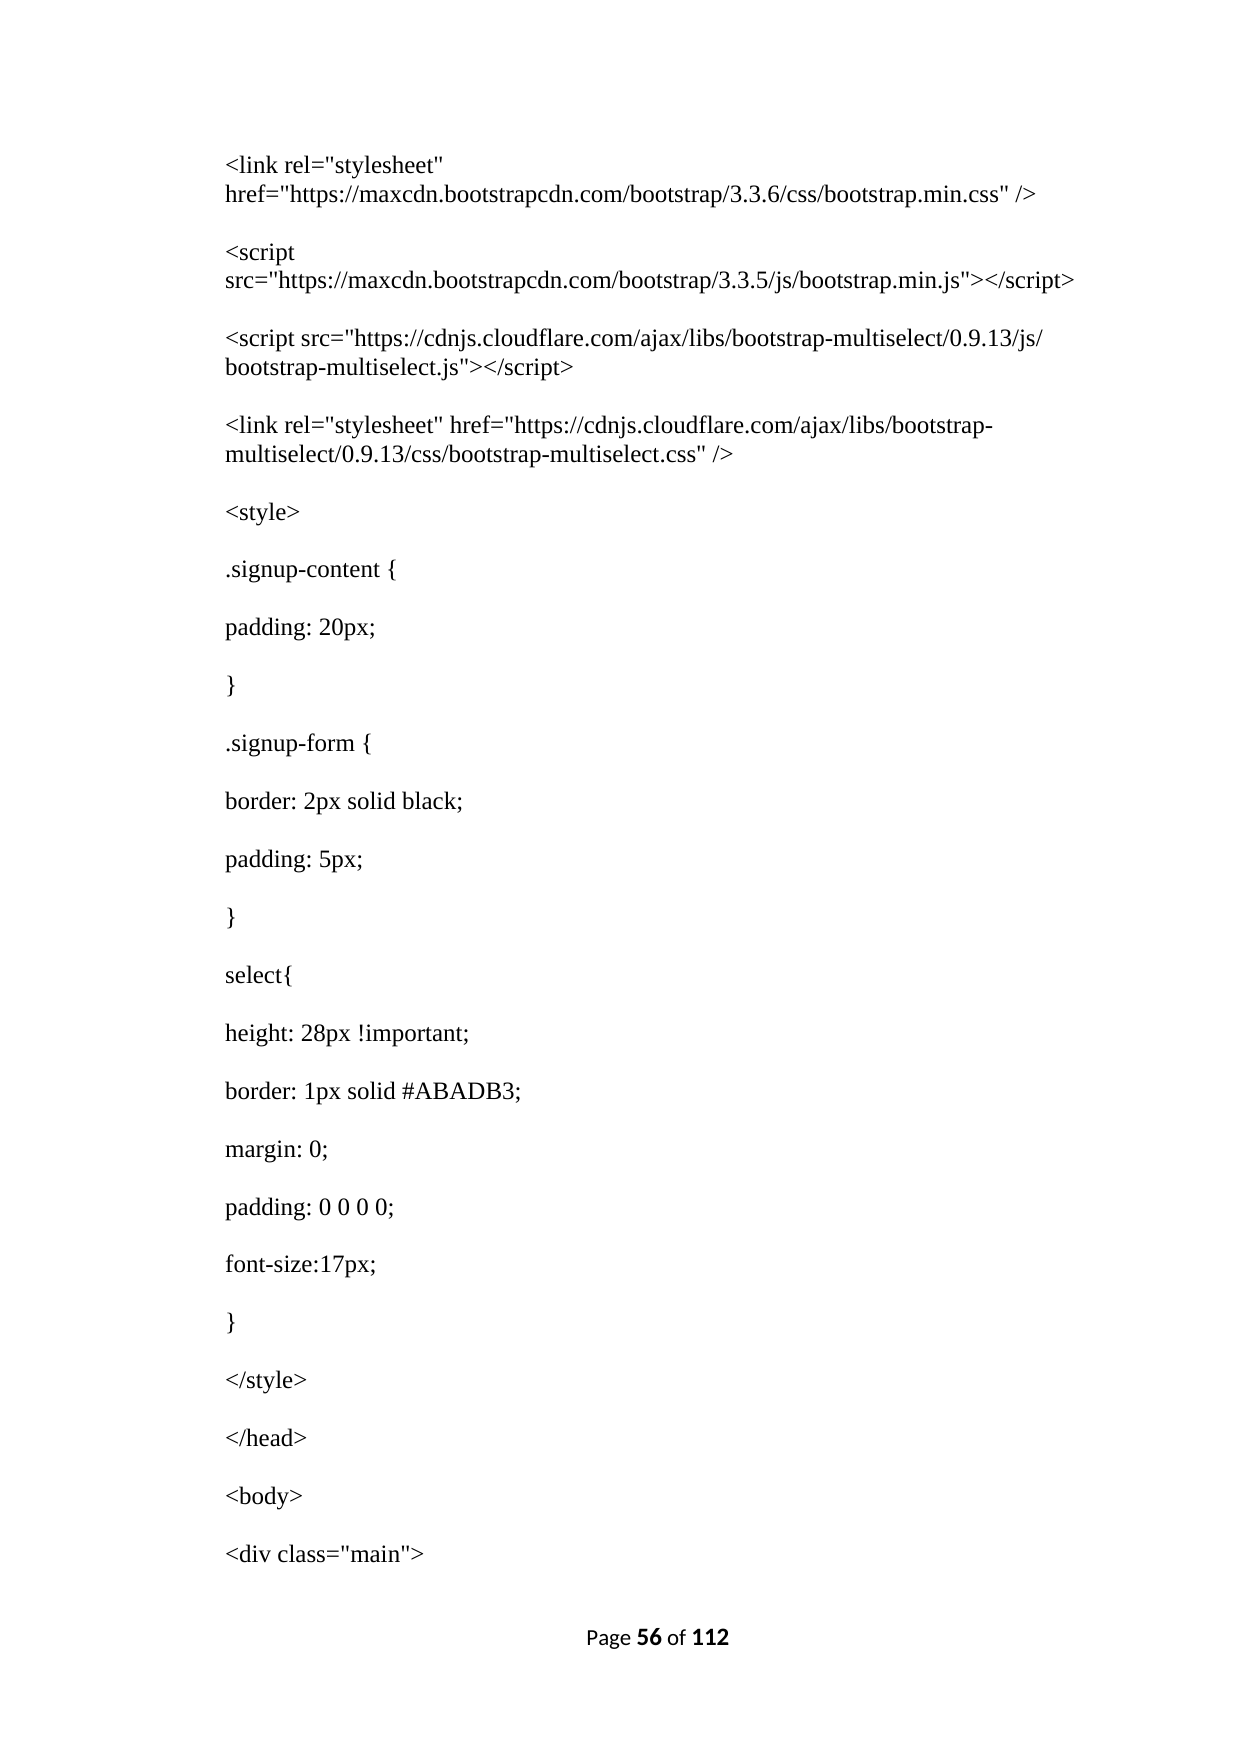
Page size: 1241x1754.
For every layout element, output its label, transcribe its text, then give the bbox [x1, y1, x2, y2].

text <link rel="stylesheet" href="https://maxcdn.bootstrapcdn.com/bootstrap/3.3.6/css/bootstrap.min.css" /> [225, 150, 1090, 207]
text </style> [225, 1365, 1090, 1394]
text padding: 20px; [225, 612, 1090, 641]
text .signup-content { [225, 554, 1090, 583]
text <script src="https://maxcdn.bootstrapcdn.com/bootstrap/3.3.5/js/bootstrap.min.js"></script> [225, 237, 1090, 294]
text <div class="main"> [225, 1539, 1090, 1568]
text } [225, 670, 1090, 699]
text select{ [225, 960, 1090, 989]
text border: 2px solid black; [225, 786, 1090, 815]
text <script src="https://cdnjs.cloudflare.com/ajax/libs/bootstrap-multiselect/0.9.13/js/bootstrap-multiselect.js"></script> [225, 323, 1090, 381]
text padding: 0 0 0 0; [225, 1192, 1090, 1220]
text } [225, 902, 1090, 931]
text </head> [225, 1423, 1090, 1452]
text height: 28px !important; [225, 1018, 1090, 1047]
text <link rel="stylesheet" href="https://cdnjs.cloudflare.com/ajax/libs/bootstrap-multiselect/0.9.13/css/bootstrap-multiselect.css" /> [225, 410, 1090, 467]
text <style> [225, 497, 1090, 525]
text } [225, 1307, 1090, 1336]
text font-size:17px; [225, 1249, 1090, 1278]
text padding: 5px; [225, 844, 1090, 873]
text border: 1px solid #ABADB3; [225, 1076, 1090, 1104]
text .signup-form { [225, 728, 1090, 757]
text <body> [225, 1481, 1090, 1510]
text margin: 0; [225, 1134, 1090, 1162]
